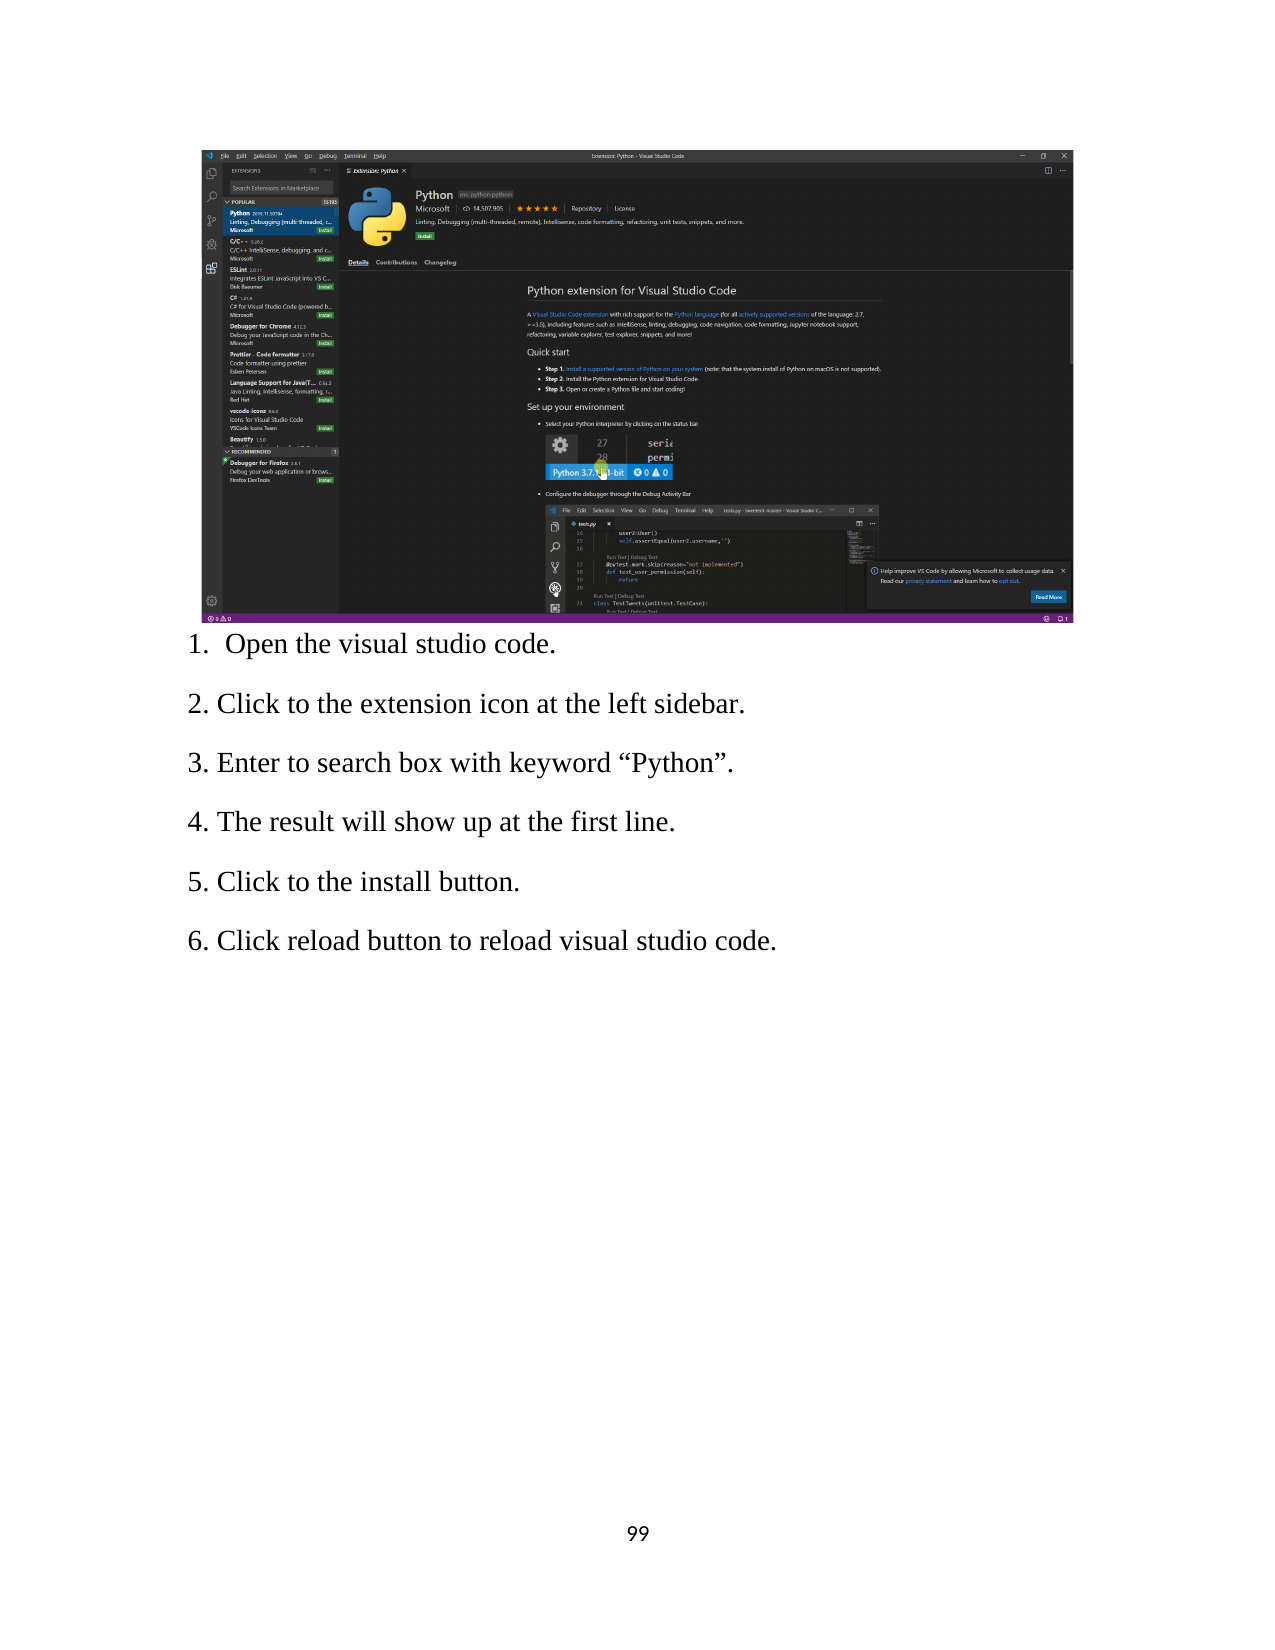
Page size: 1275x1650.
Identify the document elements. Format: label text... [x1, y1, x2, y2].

text 4. The result will show up at the first line. [187, 804, 1125, 838]
text 5. Click to the install button. [187, 864, 1125, 897]
picture [201, 150, 1074, 623]
text 6. Click reload button to reload visual studio code. [187, 923, 1125, 957]
list Open the visual studio code. [187, 626, 1125, 660]
text 2. Click to the extension icon at the left sidebar. [187, 686, 1125, 719]
text 3. Enter to search box with keyword “Python”. [187, 745, 1125, 779]
